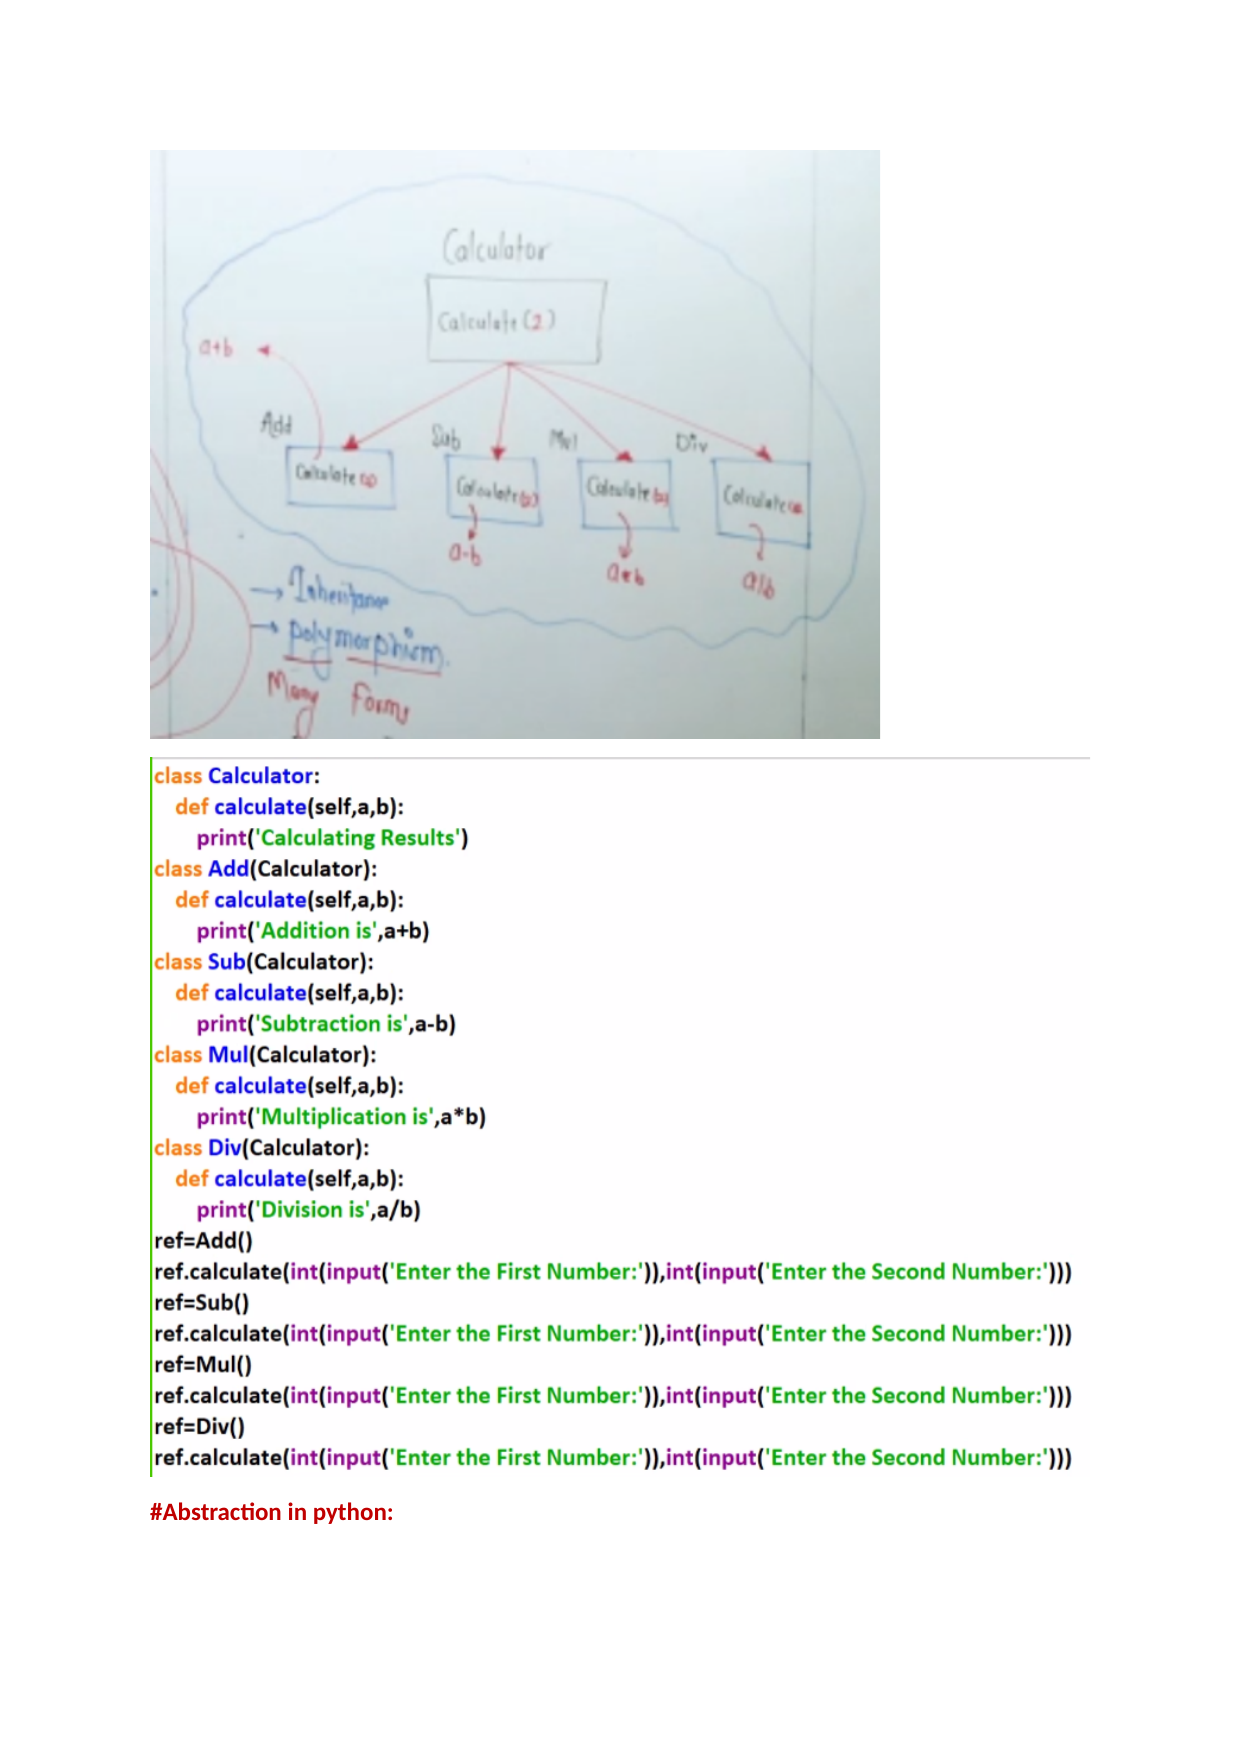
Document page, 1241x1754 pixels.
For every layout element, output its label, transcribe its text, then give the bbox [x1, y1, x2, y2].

text #Abstraction in python: [150, 1496, 1090, 1526]
picture [150, 757, 1091, 1477]
picture [150, 150, 880, 739]
